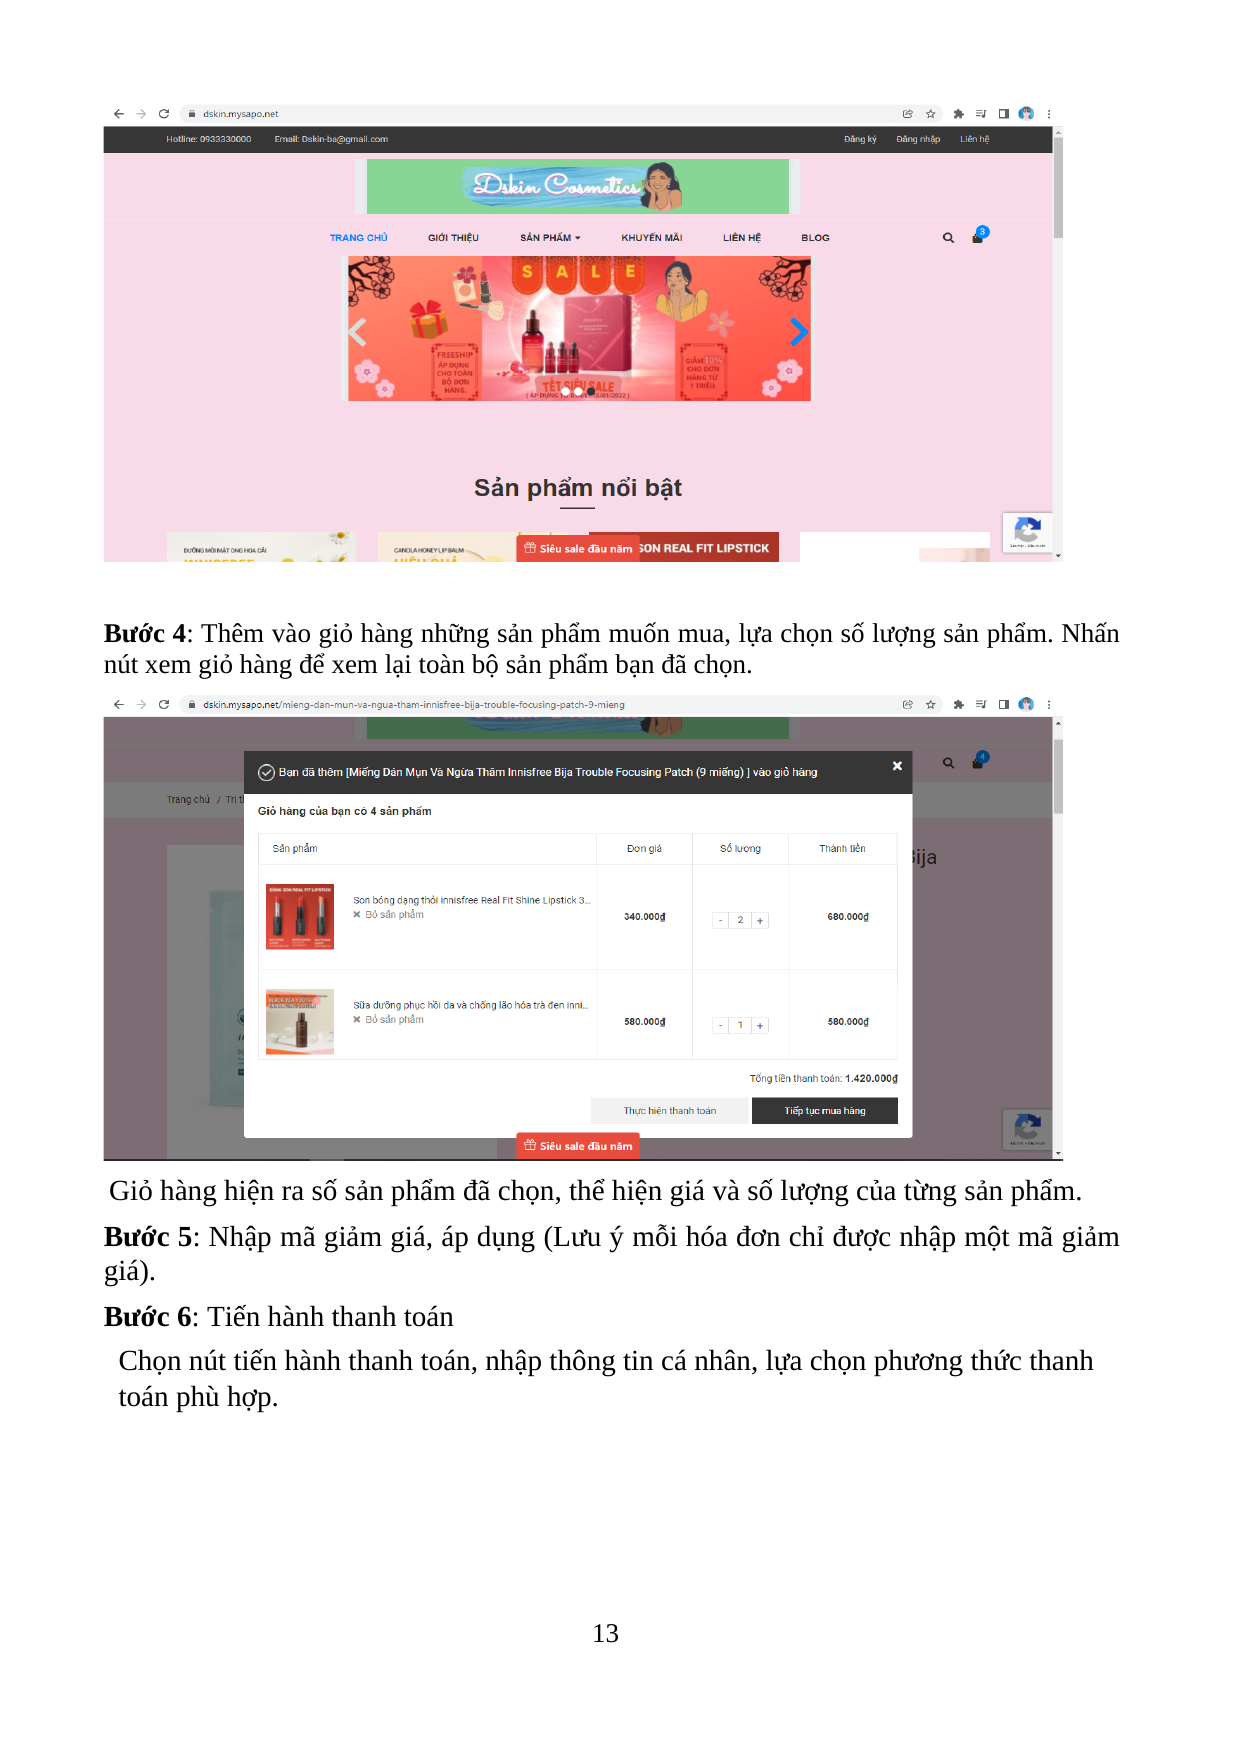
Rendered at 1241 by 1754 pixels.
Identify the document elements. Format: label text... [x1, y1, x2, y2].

text Bước 5: Nhập mã giảm giá, áp dụng (Lưu ý mỗi hóa đơn chỉ được nhập một mã giảm giá). [103, 1219, 1122, 1287]
list Chọn nút tiến hành thanh toán, nhập thông tin cá nhân, lựa chọn phương thức thanh toán phù hợp. [118, 1343, 1122, 1413]
text Giỏ hàng hiện ra số sản phẩm đã chọn, thể hiện giá và số lượng của từng sản phẩm. [89, 1173, 1122, 1207]
picture [103, 692, 1064, 1161]
text Bước 4: Thêm vào giỏ hàng những sản phẩm muốn mua, lựa chọn số lượng sản phẩm. Nhấn nút xem giỏ hàng để xem lại toàn bộ sản phẩm bạn đã chọn. [103, 617, 1122, 680]
text Bước 6: Tiến hành thanh toán [103, 1299, 1122, 1333]
picture [103, 103, 1064, 562]
